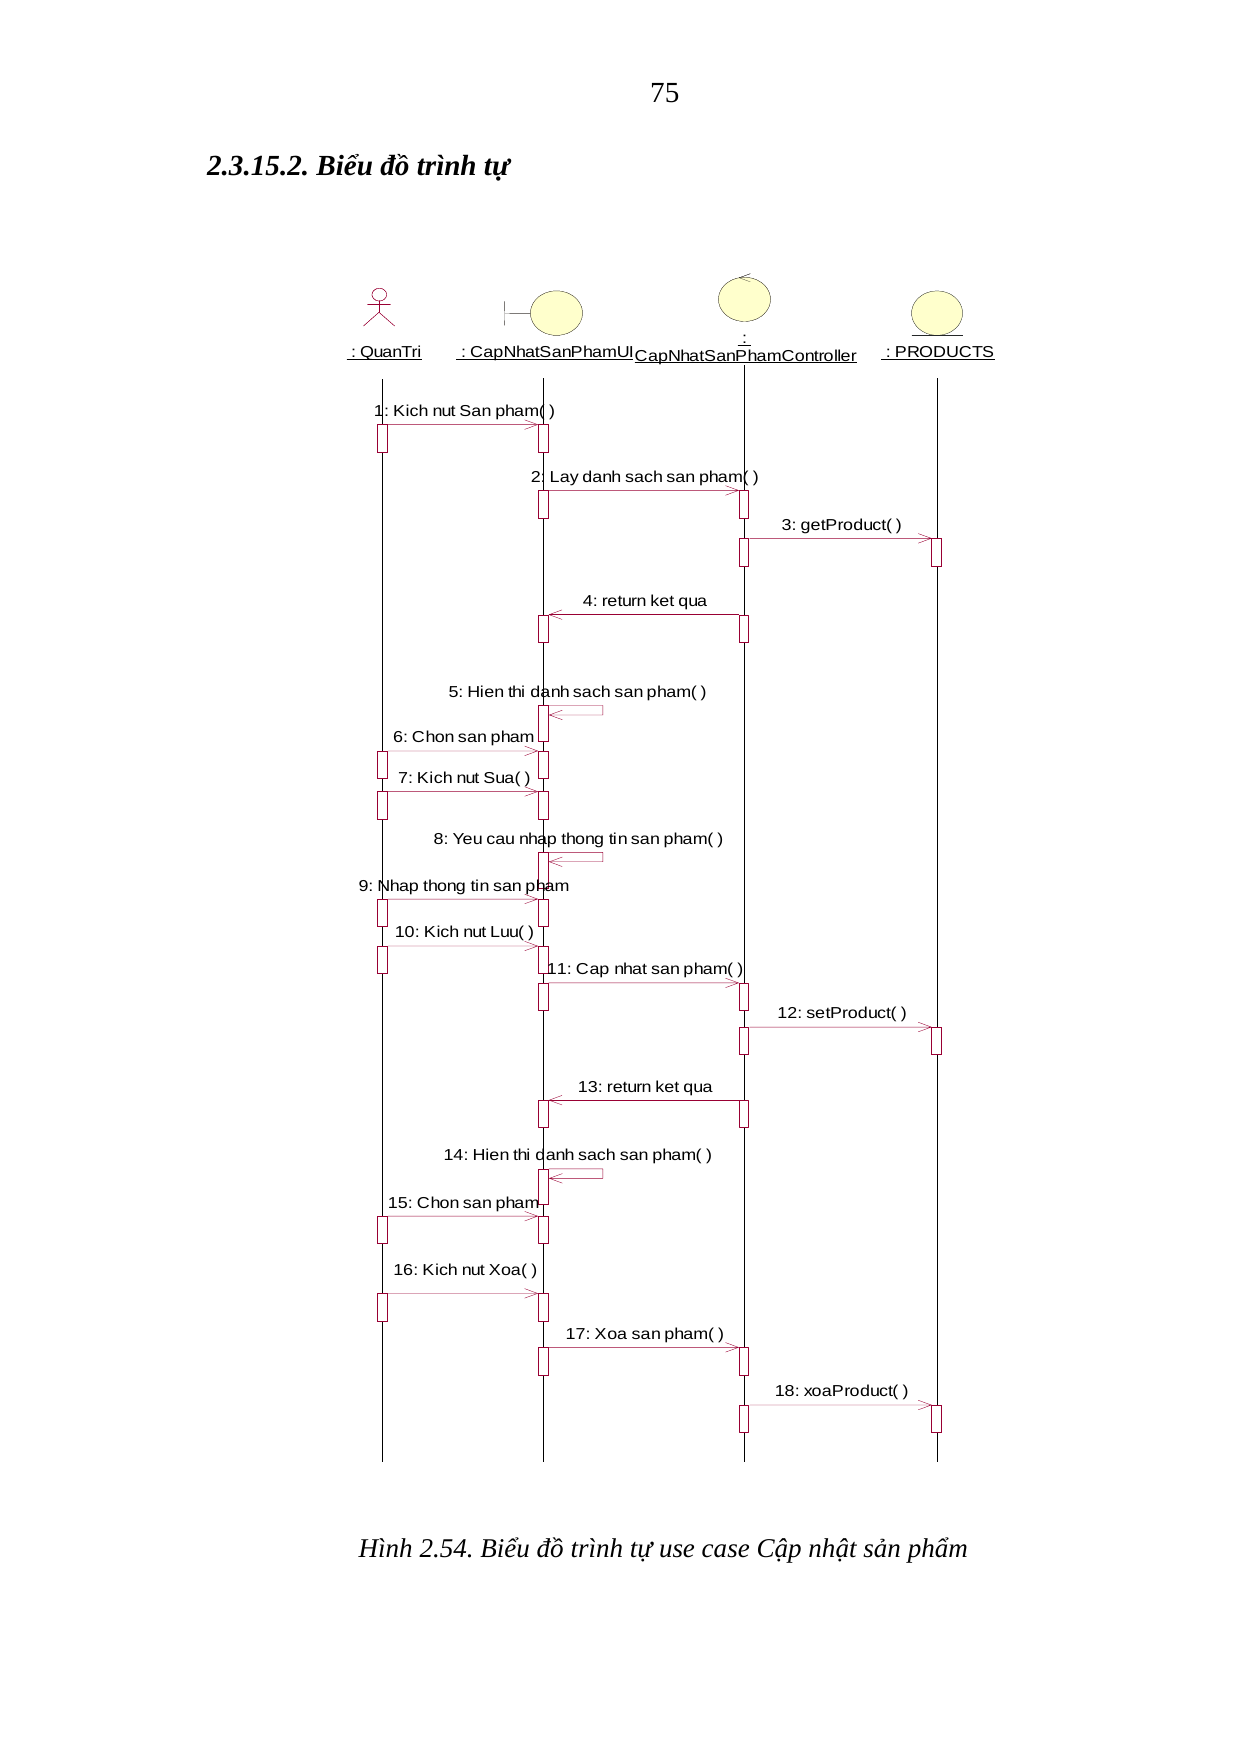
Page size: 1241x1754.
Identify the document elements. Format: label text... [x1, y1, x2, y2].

subtitle Biểu đồ trình tự [207, 148, 1122, 181]
text Hình 2.54. Biểu đồ trình tự use case Cập nhật sản phẩm [207, 1532, 1122, 1563]
